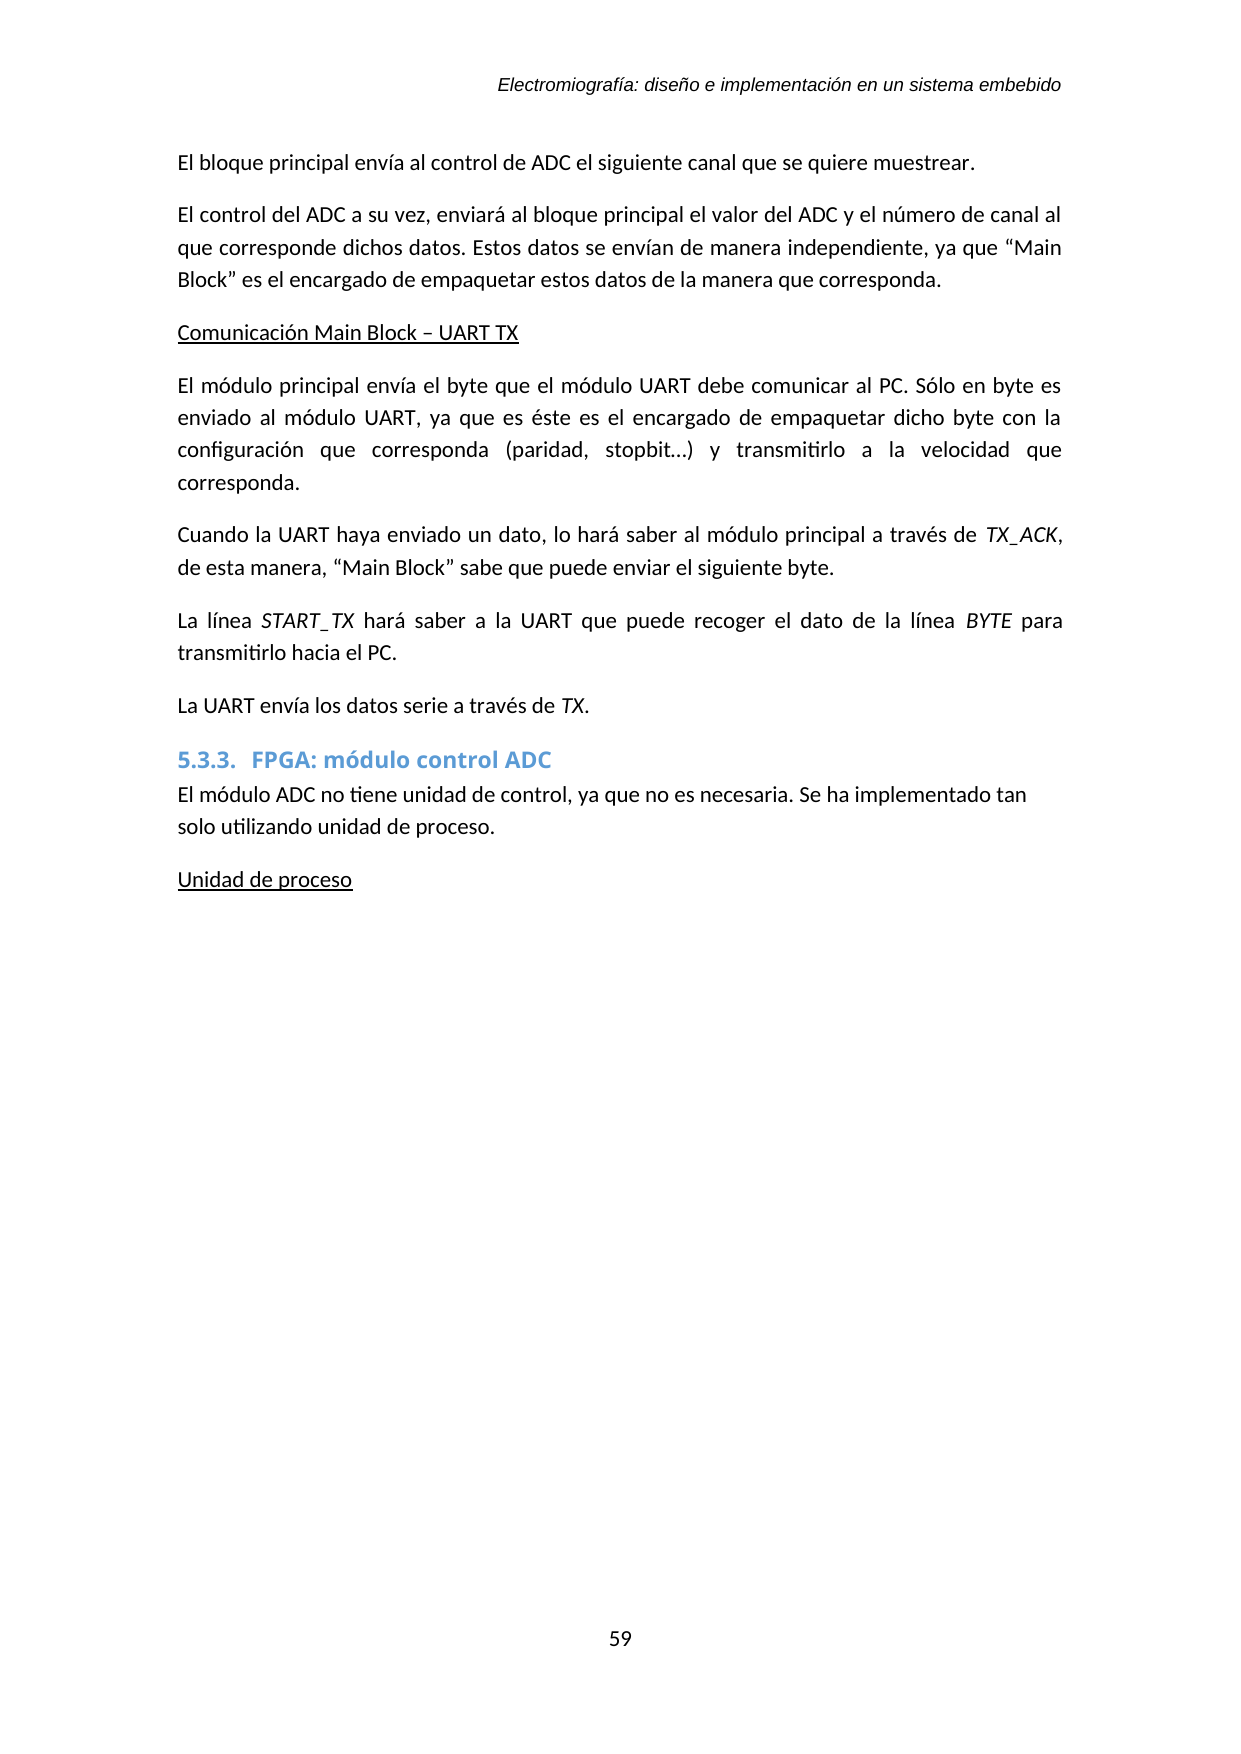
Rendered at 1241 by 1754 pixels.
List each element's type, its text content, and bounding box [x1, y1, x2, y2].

text Comunicación Main Block – UART TX [177, 318, 1063, 346]
text El control del ADC a su vez, enviará al bloque principal el valor del ADC y el número de canal al que corresponde dichos datos. Estos datos se envían de manera independiente, ya que “Main Block” es el encargado de empaquetar estos datos de la manera que corresponda. [177, 201, 1063, 293]
text El bloque principal envía al control de ADC el siguiente canal que se quiere muestrear. [177, 148, 1063, 176]
text El módulo principal envía el byte que el módulo UART debe comunicar al PC. Sólo en byte es enviado al módulo UART, ya que es éste es el encargado de empaquetar dicho byte con la configuración que corresponda (paridad, stopbit…) y transmitirlo a la velocidad que corresponda. [177, 371, 1063, 496]
text Unidad de proceso [177, 865, 1063, 893]
text El módulo ADC no tiene unidad de control, ya que no es necesaria. Se ha implementado tan solo utilizando unidad de proceso. [177, 780, 1063, 840]
text La línea START_TX hará saber a la UART que puede recoger el dato de la línea BYTE para transmitirlo hacia el PC. [177, 606, 1063, 666]
subtitle FPGA: módulo control ADC [177, 744, 1063, 775]
text Cuando la UART haya enviado un dato, lo hará saber al módulo principal a través de TX_ACK, de esta manera, “Main Block” sabe que puede enviar el siguiente byte. [177, 521, 1063, 581]
text La UART envía los datos serie a través de TX. [177, 691, 1063, 719]
